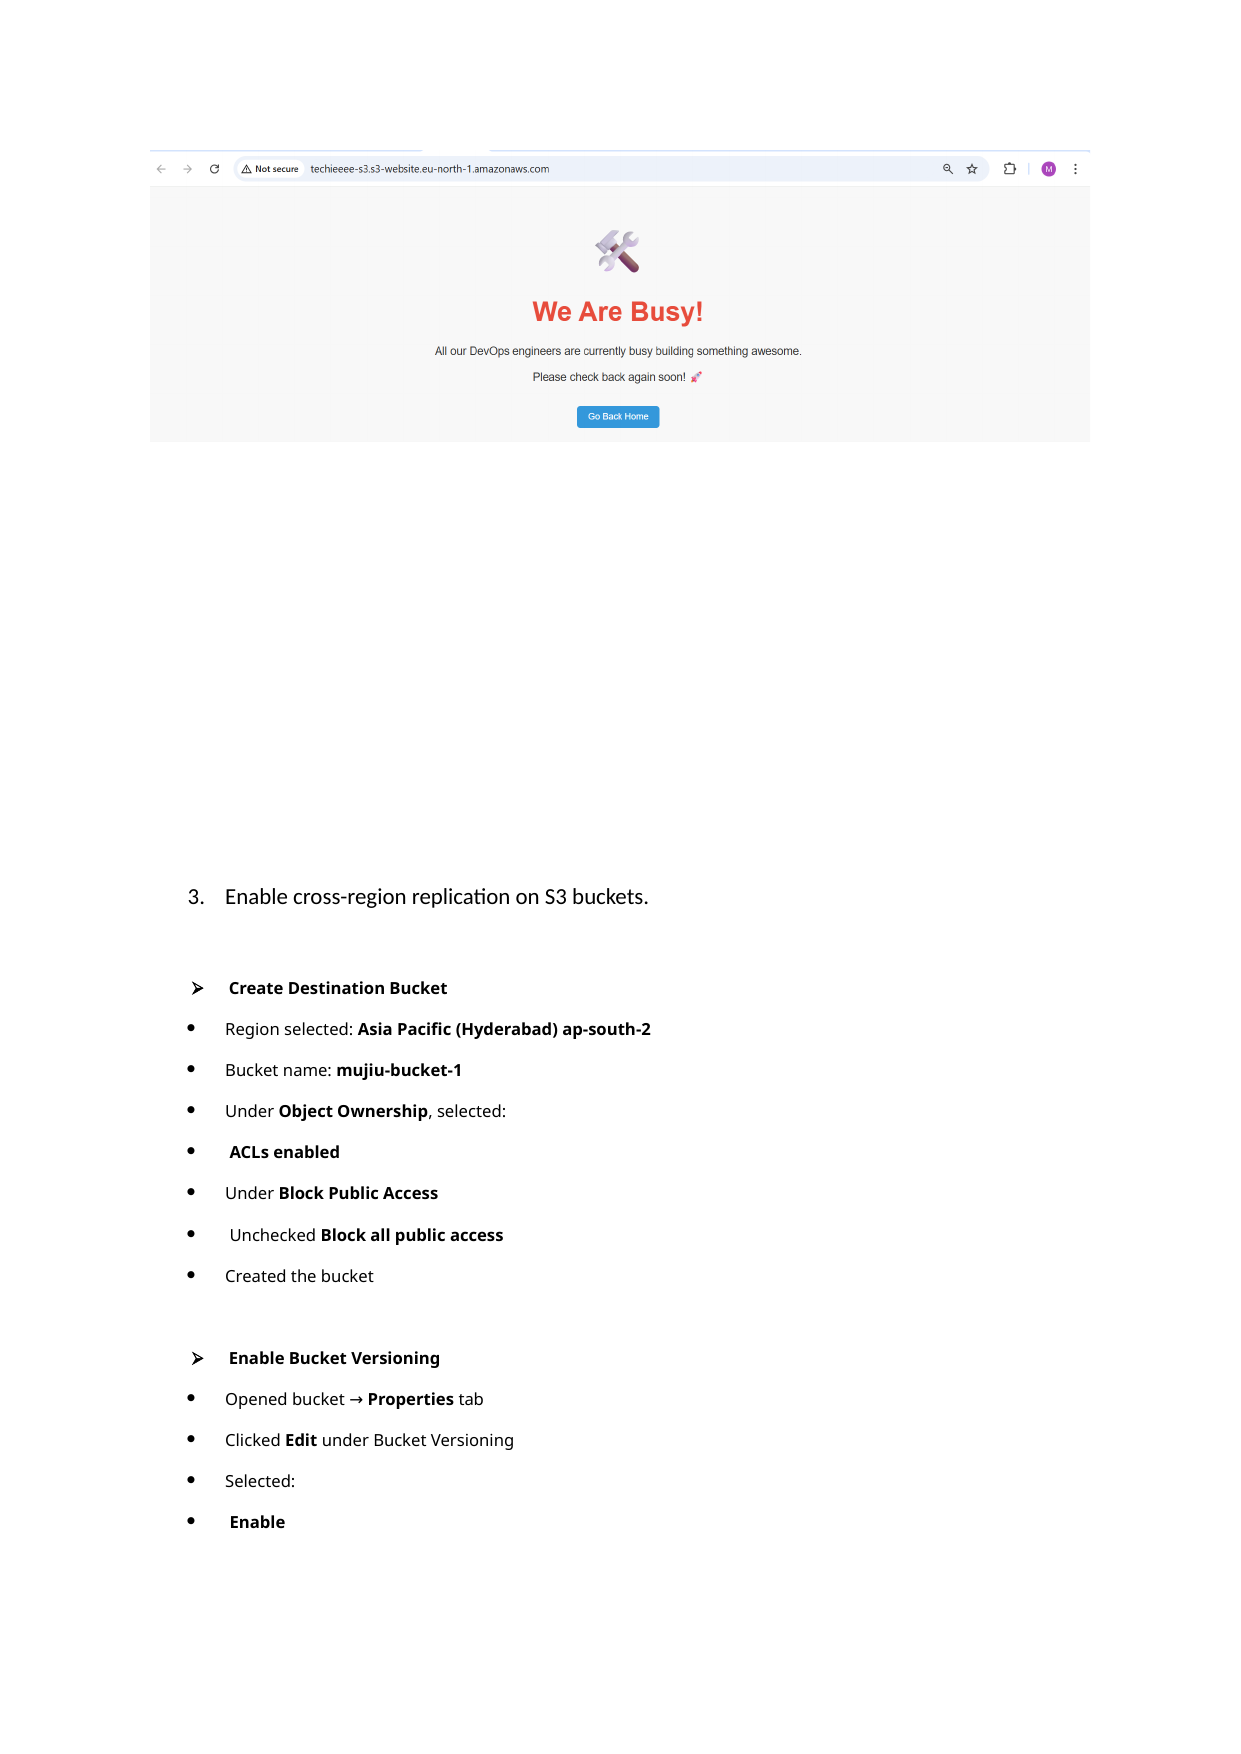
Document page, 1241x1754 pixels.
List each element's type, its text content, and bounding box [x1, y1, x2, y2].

list Clicked Edit under Bucket Versioning [187, 1429, 1090, 1452]
list Selected: [187, 1470, 1090, 1493]
list ACLs enabled [187, 1141, 1090, 1163]
list Enable Bucket Versioning [191, 1347, 1090, 1369]
list Bucket name: mujiu-bucket-1 [187, 1058, 1090, 1081]
list Under Block Public Access [187, 1182, 1090, 1205]
list Opened bucket → Properties tab [187, 1388, 1090, 1410]
list Enable cross-region replication on S3 buckets. [187, 882, 1090, 911]
list Created the bucket [187, 1264, 1090, 1287]
list Enable [187, 1511, 1090, 1534]
list Create Destination Bucket [191, 976, 1090, 999]
list Unchecked Block all public access [187, 1223, 1090, 1246]
list Under Object Ownership, selected: [187, 1100, 1090, 1122]
list Region selected: Asia Pacific (Hyderabad) ap-south-2 [187, 1017, 1090, 1040]
picture [150, 150, 1091, 442]
